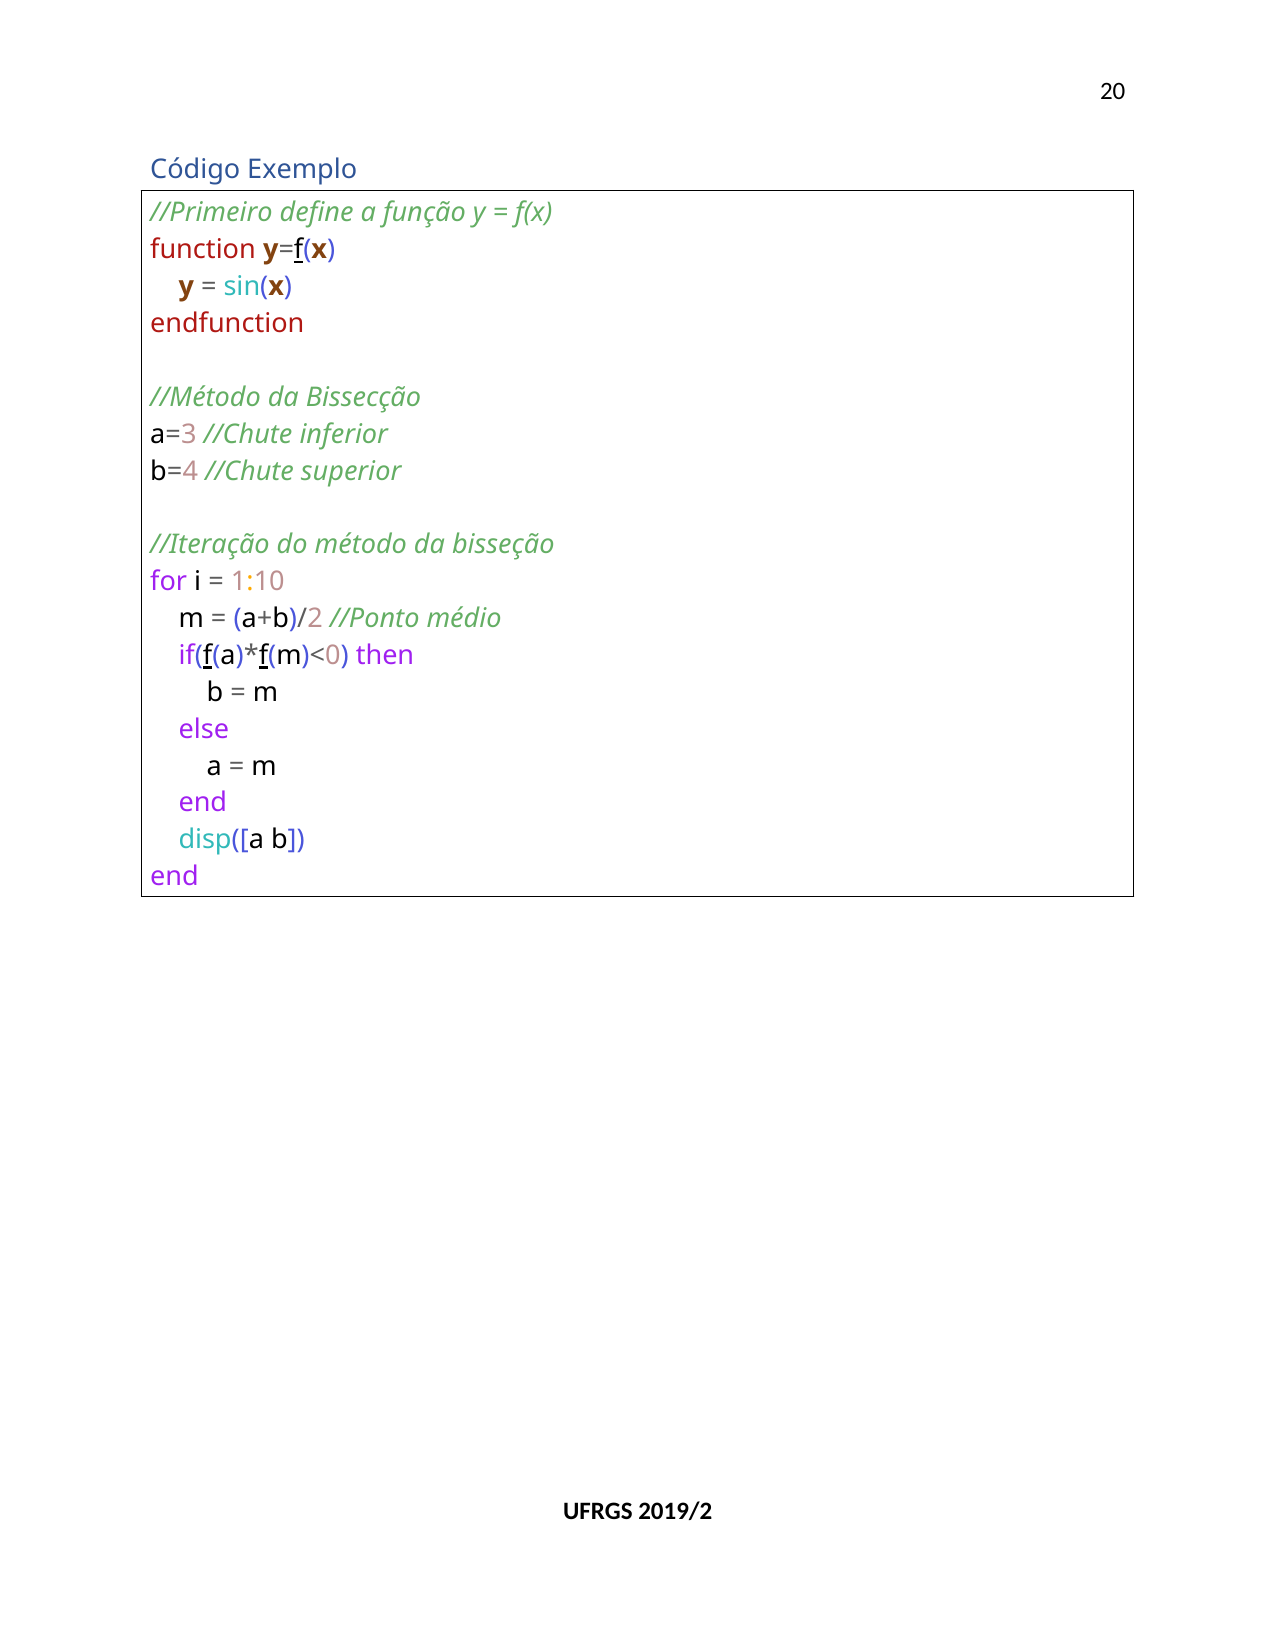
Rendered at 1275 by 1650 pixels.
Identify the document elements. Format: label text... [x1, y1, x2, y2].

subtitle Código Exemplo [150, 150, 1125, 187]
text //Primeiro define a função y = f(x) [142, 191, 1133, 230]
text endfunction [150, 303, 1125, 340]
text if(f(a)*f(m)<0) then [150, 635, 1125, 672]
text function y=f(x) [150, 230, 1125, 267]
text end [142, 853, 1133, 896]
text end [150, 783, 1125, 820]
text y = sin(x) [150, 267, 1125, 303]
text a = m [150, 746, 1125, 783]
text disp([a b]) [150, 820, 1125, 853]
text m = (a+b)/2 //Ponto médio [150, 598, 1125, 635]
text else [150, 709, 1125, 746]
text b=4 //Chute superior [150, 451, 1125, 488]
text b = m [150, 672, 1125, 709]
text //Método da Bissecção [150, 377, 1125, 414]
text a=3 //Chute inferior [150, 414, 1125, 451]
text for i = 1:10 [150, 562, 1125, 598]
text //Iteração do método da bisseção [150, 525, 1125, 562]
